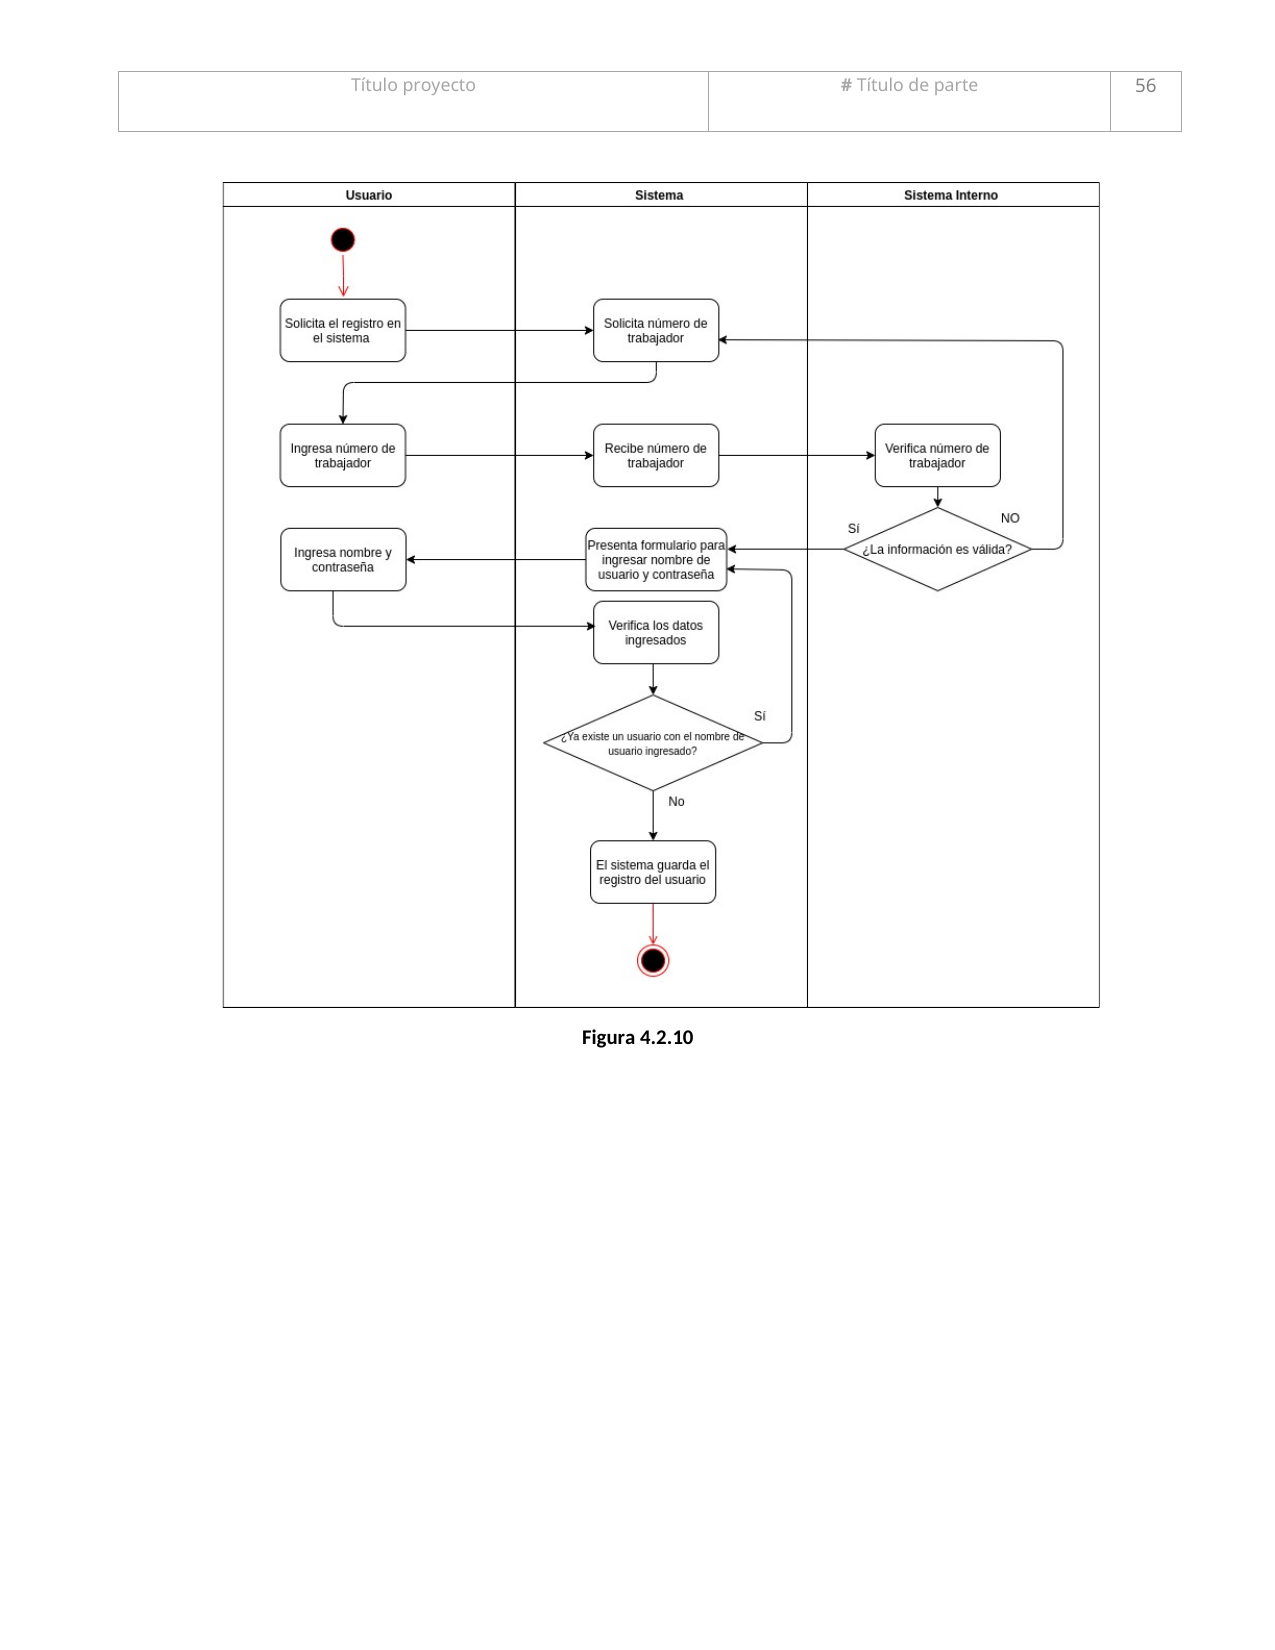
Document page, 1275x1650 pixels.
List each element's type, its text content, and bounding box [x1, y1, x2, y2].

picture [222, 182, 1100, 1008]
